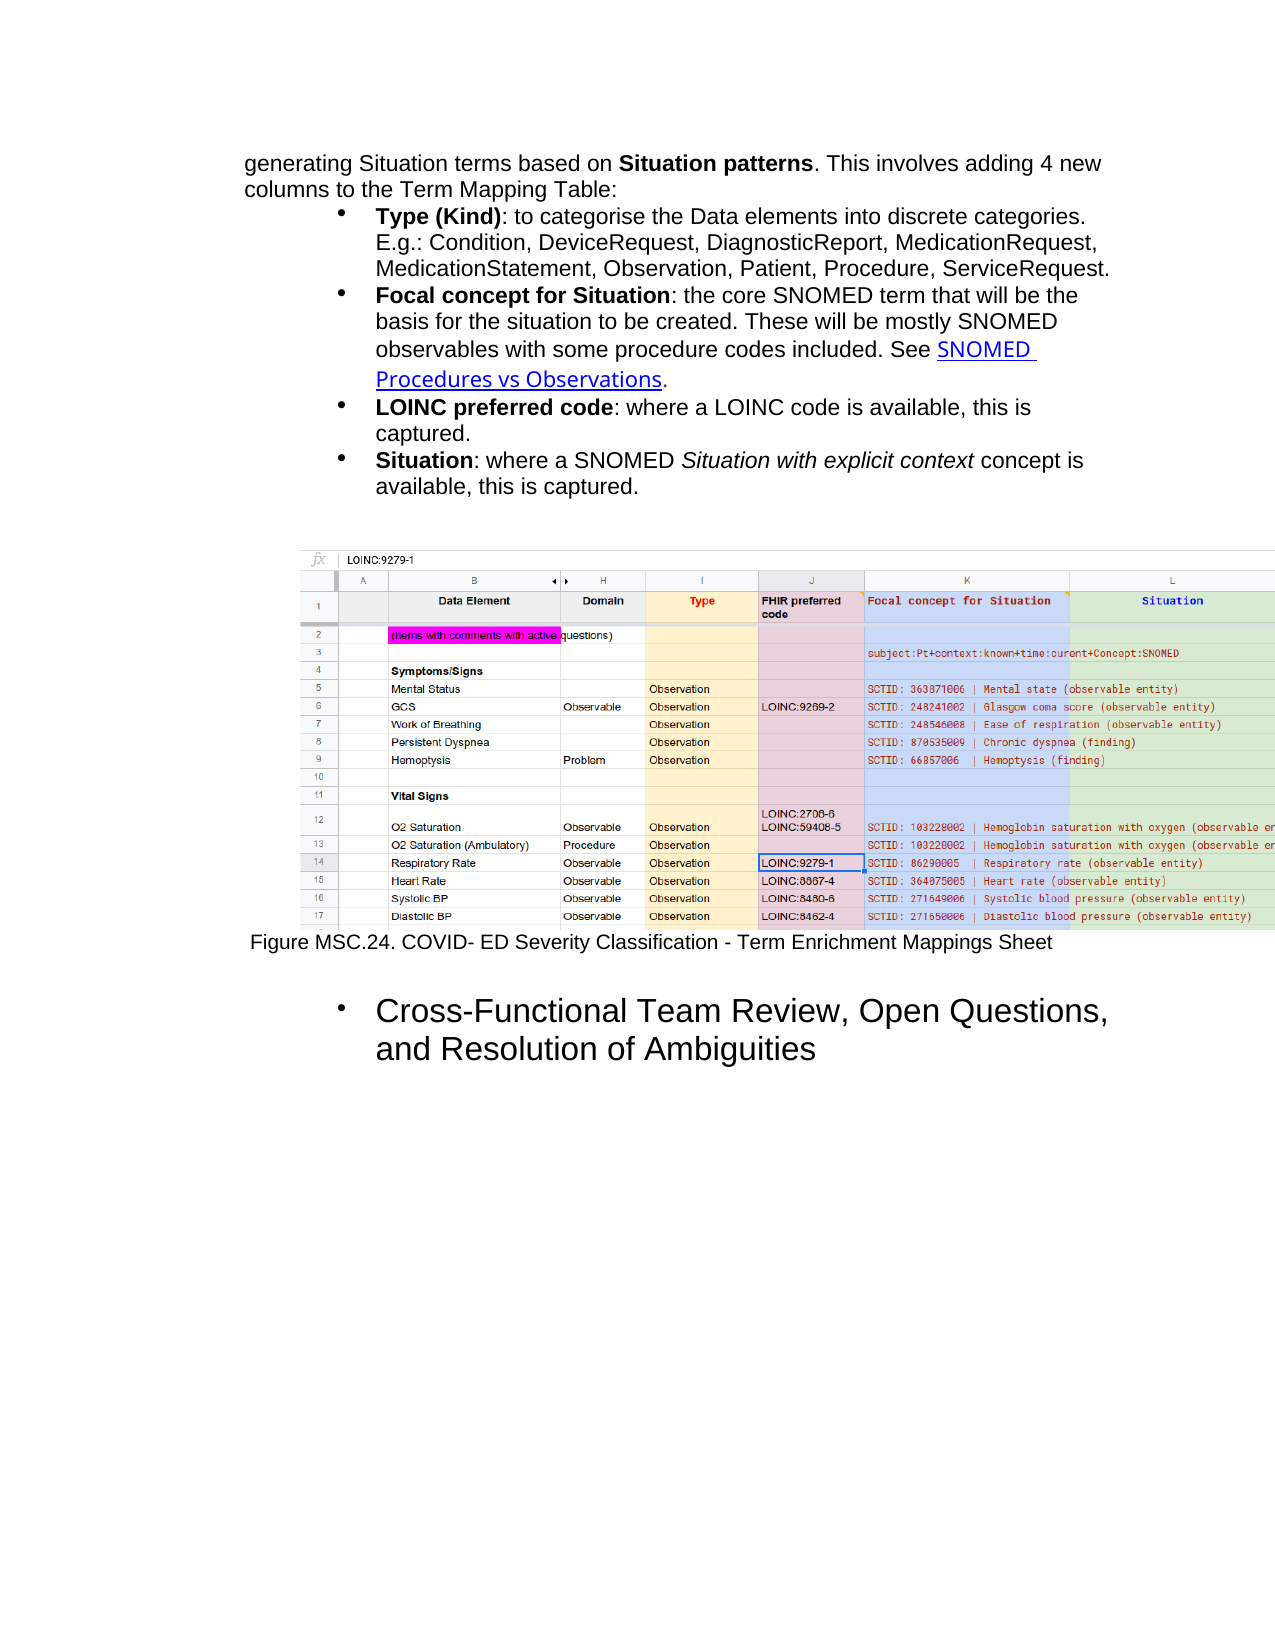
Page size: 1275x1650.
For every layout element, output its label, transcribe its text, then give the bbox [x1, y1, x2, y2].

list Focal concept for Situation: the core SNOMED term that will be the basis for the situation to be created. These will be mostly SNOMED observables with some procedure codes included. See SNOMED Procedures vs Observations. [338, 282, 1125, 394]
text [244, 150, 1125, 203]
list Type (Kind): to categorise the Data elements into discrete categories. E.g.: Condition, DeviceRequest, DiagnosticReport, MedicationRequest, MedicationStatement, Observation, Patient, Procedure, ServiceRequest. [338, 203, 1125, 282]
list Cross-Functional Team Review, Open Questions, and Resolution of Ambiguities [338, 991, 1125, 1068]
list LOINC preferred code: where a LOINC code is available, this is captured. [338, 394, 1125, 447]
text Figure MSC.24. COVID- ED Severity Classification - Term Enrichment Mappings Sheet [244, 929, 1125, 953]
list Situation: where a SNOMED Situation with explicit context concept is available, this is captured. [338, 447, 1125, 499]
picture [300, 548, 1275, 930]
